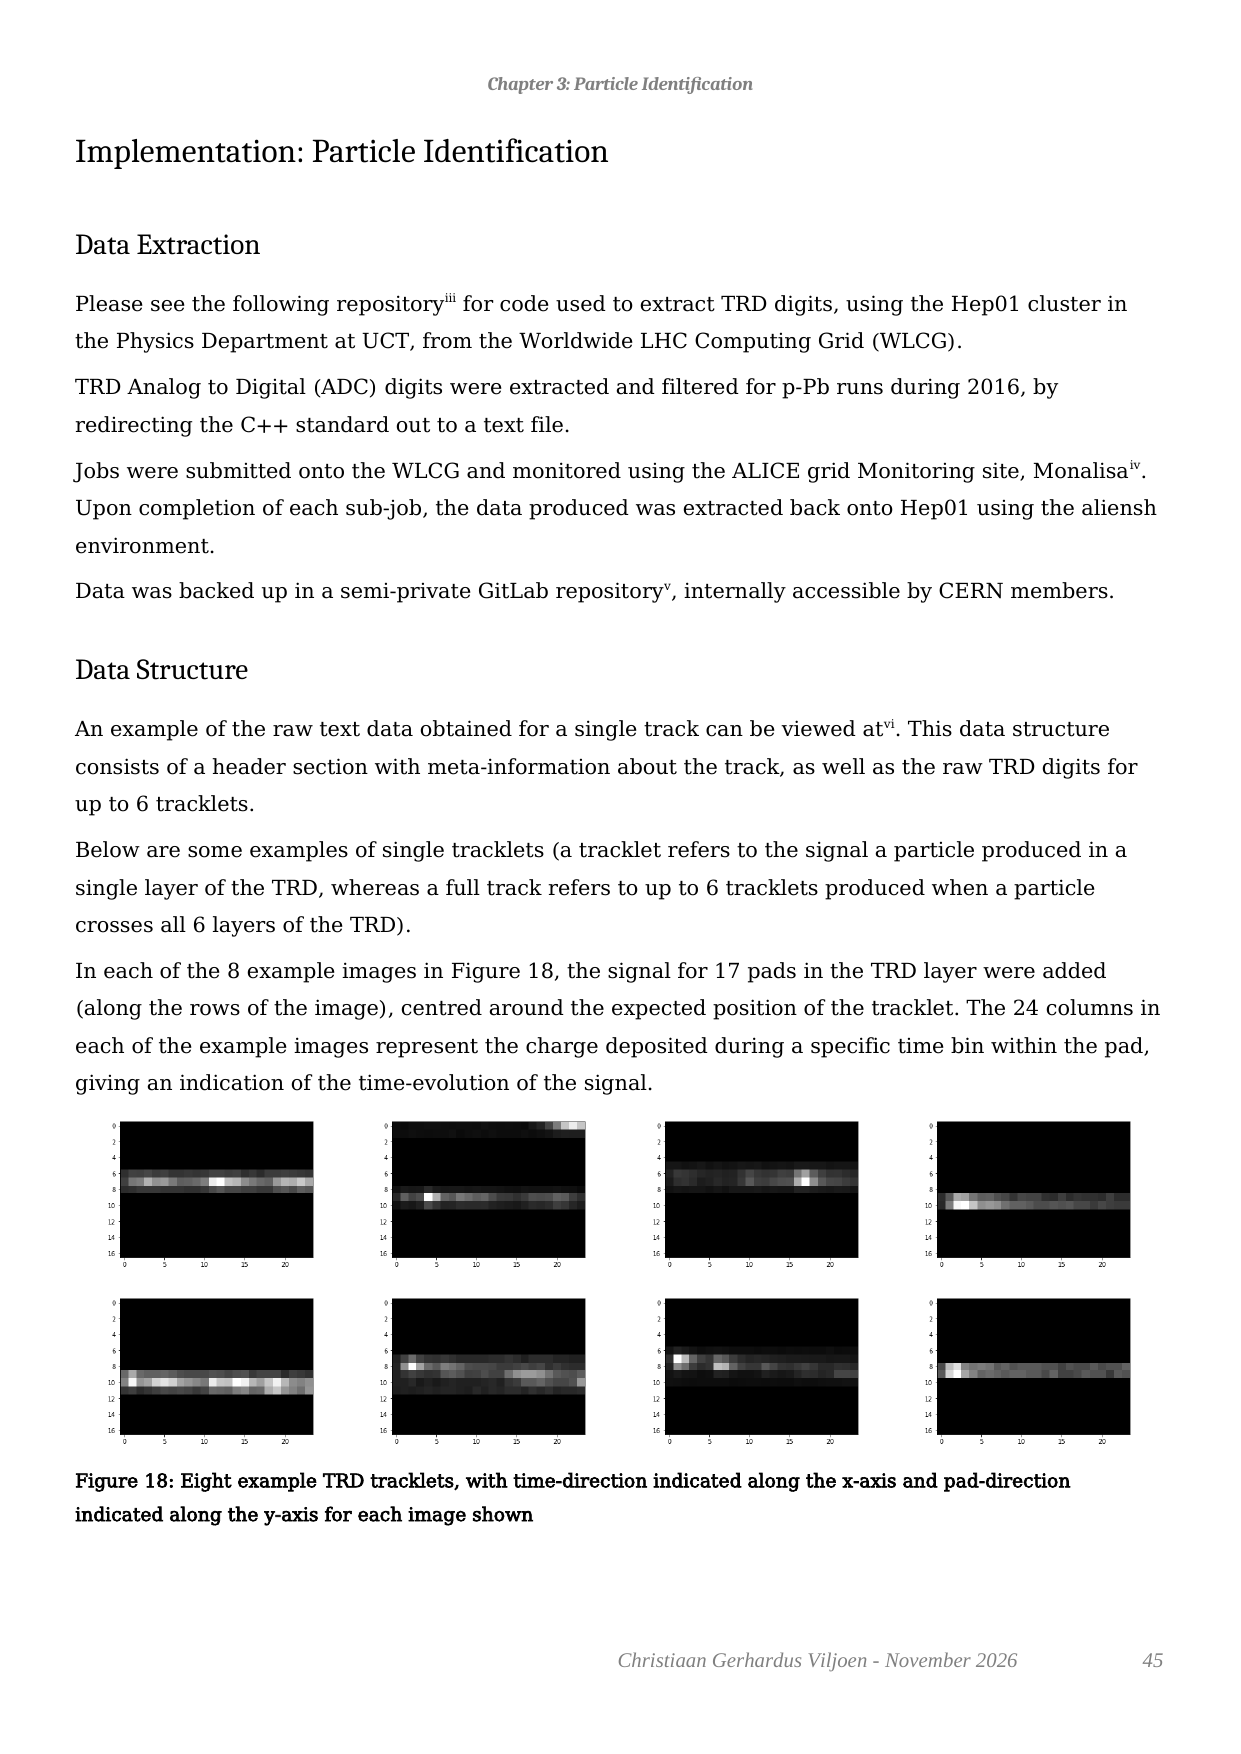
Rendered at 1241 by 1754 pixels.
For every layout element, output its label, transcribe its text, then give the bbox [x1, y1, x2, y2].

list Implementation: Particle Identification [75, 133, 1165, 171]
table_header [892, 1116, 1164, 1292]
list Data Structure [75, 653, 1165, 687]
picture [376, 1116, 591, 1272]
picture [376, 1292, 591, 1449]
text Below are some examples of single tracklets (a tracklet refers to the signal a particle produced in a single layer of the TRD, whereas a full track refers to up to 6 tracklets produced when a particle crosses all 6 layers of the TRD). [75, 837, 1165, 937]
picture [103, 1292, 319, 1449]
picture [920, 1116, 1136, 1272]
table_header [620, 1116, 892, 1292]
table_cell [347, 1292, 619, 1468]
text TRD Analog to Digital (ADC) digits were extracted and filtered for p-Pb runs during 2016, by redirecting the C++ standard out to a text file. [75, 374, 1165, 437]
table_cell [892, 1292, 1164, 1468]
picture [920, 1292, 1136, 1449]
list Data Extraction [75, 228, 1165, 261]
text An example of the raw text data obtained for a single track can be viewed at. This data structure consists of a header section with meta-information about the track, as well as the raw TRD digits for up to 6 tracklets. [75, 716, 1165, 816]
text Please see the following repository for code used to extract TRD digits, using the Hep01 cluster in the Physics Department at UCT, from the Worldwide LHC Computing Grid (WLCG). [75, 291, 1165, 353]
table_cell [620, 1292, 892, 1468]
text Jobs were submitted onto the WLCG and monitored using the ALICE grid Monitoring site, Monalisa. Upon completion of each sub-job, the data produced was extracted back onto Hep01 using the aliensh environment. [75, 457, 1165, 557]
table_cell [75, 1292, 347, 1468]
text Data was backed up in a semi-private GitLab repository, internally accessible by CERN members. [75, 578, 1165, 603]
picture [648, 1292, 864, 1449]
text Figure 18: Eight example TRD tracklets, with time-direction indicated along the x-axis and pad-direction indicated along the y-axis for each image shown [75, 1468, 1165, 1525]
picture [648, 1116, 864, 1272]
table_header [75, 1116, 347, 1292]
table_header [347, 1116, 619, 1292]
picture [103, 1116, 319, 1272]
text In each of the 8 example images in Figure 18, the signal for 17 pads in the TRD layer were added (along the rows of the image), centred around the expected position of the tracklet. The 24 columns in each of the example images represent the charge deposited during a specific time bin within the pad, giving an indication of the time-evolution of the signal. [75, 958, 1165, 1095]
